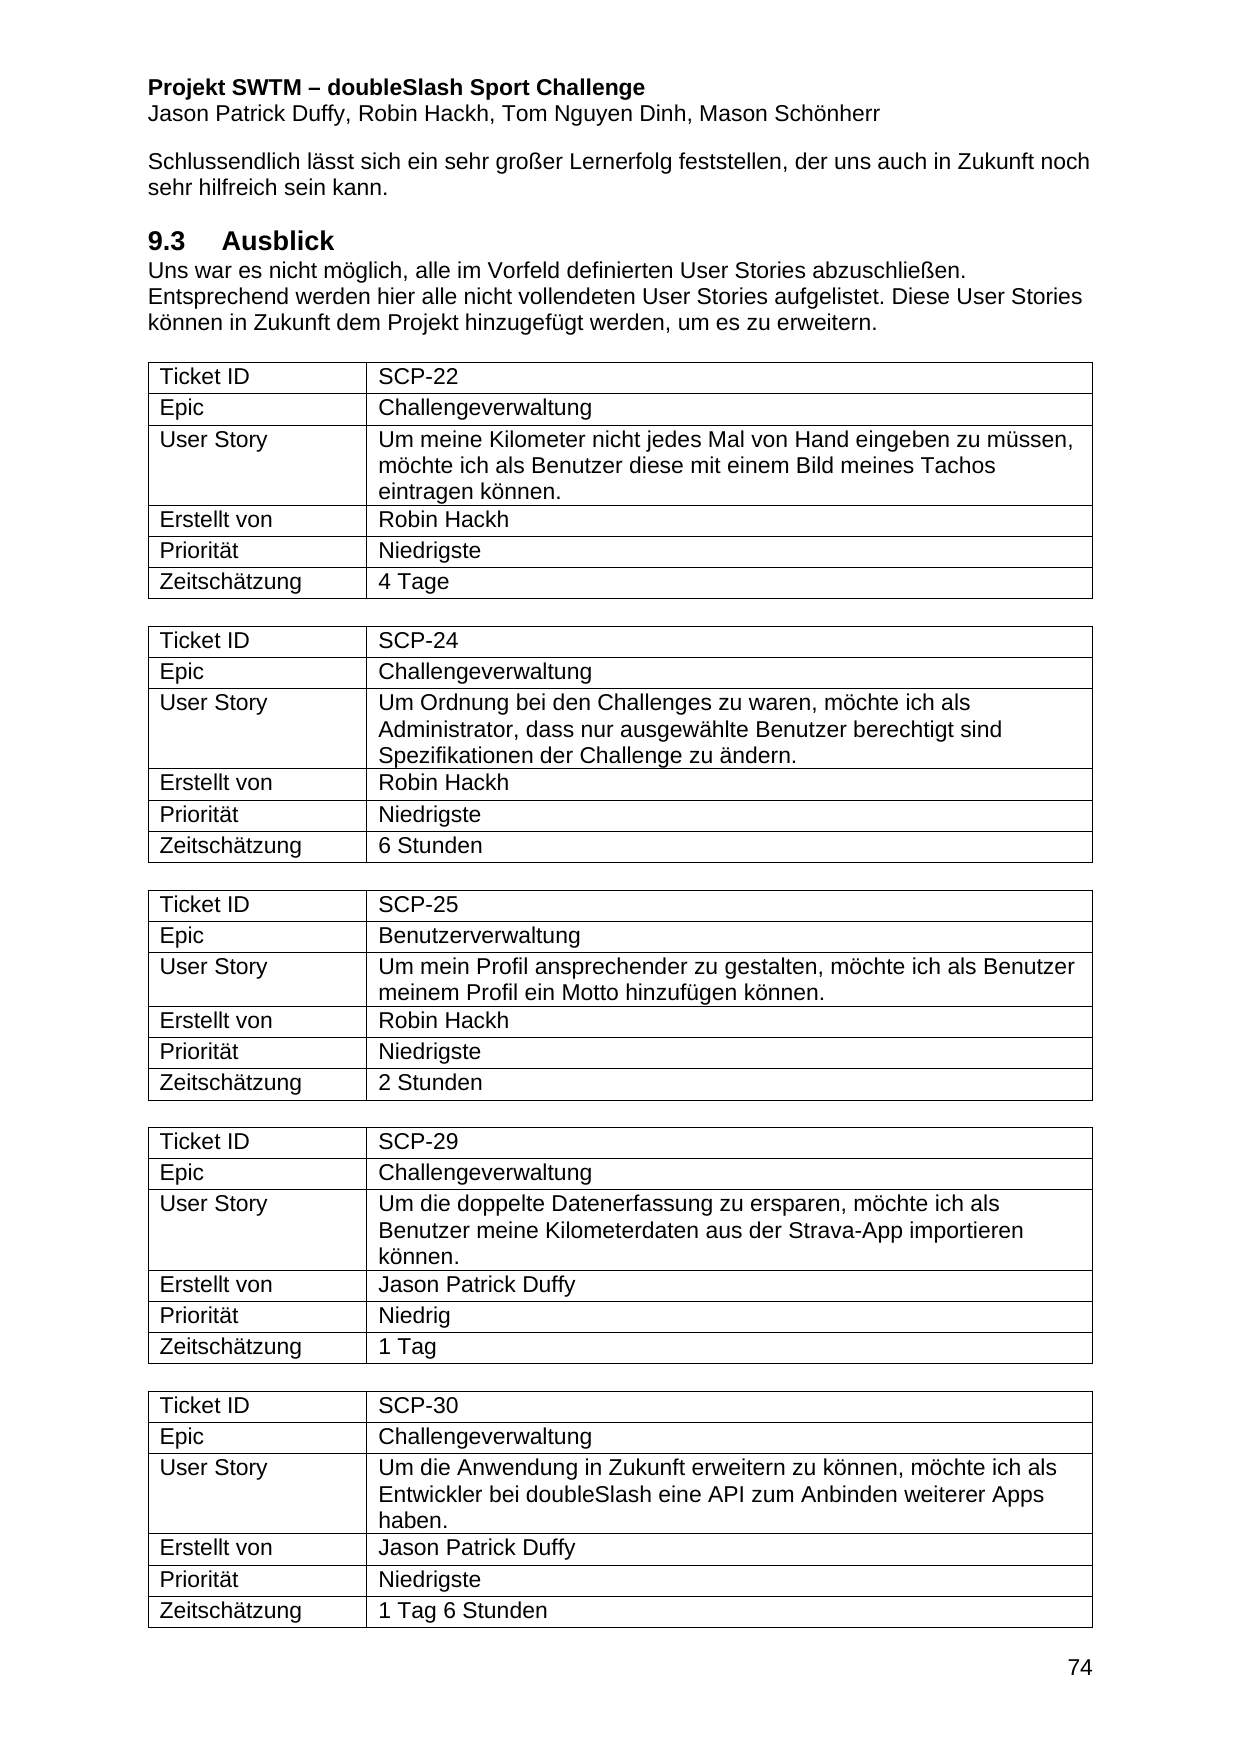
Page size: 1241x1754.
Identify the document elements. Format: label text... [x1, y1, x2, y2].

text Schlussendlich lässt sich ein sehr großer Lernerfolg feststellen, der uns auch in Zukunft noch sehr hilfreich sein kann. [148, 148, 1093, 200]
table_cell Challengeverwaltung [367, 1423, 1092, 1453]
table_cell Erstellt von [149, 1271, 366, 1301]
table_cell 4 Tage [367, 568, 1092, 598]
table_header SCP-22 [367, 363, 1092, 393]
table_cell Priorität [149, 537, 366, 567]
table_header Ticket ID [149, 891, 366, 921]
table_cell Priorität [149, 1038, 366, 1068]
table_cell Challengeverwaltung [367, 394, 1092, 424]
table_header SCP-29 [367, 1128, 1092, 1158]
table_cell Epic [149, 394, 366, 424]
table_cell Challengeverwaltung [367, 658, 1092, 688]
table_cell Niedrigste [367, 537, 1092, 567]
table_header SCP-25 [367, 891, 1092, 921]
table_cell User Story [149, 426, 366, 504]
table_header SCP-30 [367, 1392, 1092, 1422]
table_cell Priorität [149, 1566, 366, 1596]
table_header Ticket ID [149, 627, 366, 657]
table_cell Zeitschätzung [149, 1333, 366, 1363]
table_cell Epic [149, 922, 366, 952]
table_cell Priorität [149, 1302, 366, 1332]
table_header Ticket ID [149, 1392, 366, 1422]
table_cell 6 Stunden [367, 832, 1092, 862]
table_cell User Story [149, 1454, 366, 1533]
table_cell Priorität [149, 801, 366, 831]
table_cell Zeitschätzung [149, 1597, 366, 1627]
table_cell 2 Stunden [367, 1069, 1092, 1099]
table_cell Challengeverwaltung [367, 1159, 1092, 1189]
text Uns war es nicht möglich, alle im Vorfeld definierten User Stories abzuschließen. Entsprechend werden hier alle nicht vollendeten User Stories aufgelistet. Diese User Stories können in Zukunft dem Projekt hinzugefügt werden, um es zu erweitern. [148, 257, 1093, 336]
table_cell Niedrigste [367, 1038, 1092, 1068]
table_cell Jason Patrick Duffy [367, 1271, 1092, 1301]
table_cell Benutzerverwaltung [367, 922, 1092, 952]
table_header Ticket ID [149, 1128, 366, 1158]
table_cell User Story [149, 689, 366, 768]
table_cell Erstellt von [149, 506, 366, 536]
table_cell Robin Hackh [367, 769, 1092, 799]
table_cell Erstellt von [149, 769, 366, 799]
table_cell Erstellt von [149, 1007, 366, 1037]
table_cell User Story [149, 953, 366, 1006]
subtitle 9.3 Ausblick [148, 225, 1093, 257]
table_cell Niedrig [367, 1302, 1092, 1332]
table_header SCP-24 [367, 627, 1092, 657]
table_cell Zeitschätzung [149, 568, 366, 598]
table_cell 1 Tag 6 Stunden [367, 1597, 1092, 1627]
table_cell User Story [149, 1190, 366, 1269]
table_cell Niedrigste [367, 1566, 1092, 1596]
table_cell Epic [149, 1159, 366, 1189]
table_cell Um die Anwendung in Zukunft erweitern zu können, möchte ich als Entwickler bei doubleSlash eine API zum Anbinden weiterer Apps haben. [367, 1454, 1092, 1533]
table_cell Niedrigste [367, 801, 1092, 831]
table_cell Epic [149, 658, 366, 688]
table_cell Robin Hackh [367, 1007, 1092, 1037]
table_cell Epic [149, 1423, 366, 1453]
table_cell Um mein Profil ansprechender zu gestalten, möchte ich als Benutzer meinem Profil ein Motto hinzufügen können. [367, 953, 1092, 1006]
table_cell Um die doppelte Datenerfassung zu ersparen, möchte ich als Benutzer meine Kilometerdaten aus der Strava-App importieren können. [367, 1190, 1092, 1269]
table_cell Um Ordnung bei den Challenges zu waren, möchte ich als Administrator, dass nur ausgewählte Benutzer berechtigt sind Spezifikationen der Challenge zu ändern. [367, 689, 1092, 768]
table_cell Um meine Kilometer nicht jedes Mal von Hand eingeben zu müssen, möchte ich als Benutzer diese mit einem Bild meines Tachos eintragen können. [367, 426, 1092, 504]
table_cell Robin Hackh [367, 506, 1092, 536]
table_cell Jason Patrick Duffy [367, 1534, 1092, 1564]
table_header Ticket ID [149, 363, 366, 393]
table_cell Erstellt von [149, 1534, 366, 1564]
table_cell 1 Tag [367, 1333, 1092, 1363]
table_cell Zeitschätzung [149, 1069, 366, 1099]
table_cell Zeitschätzung [149, 832, 366, 862]
